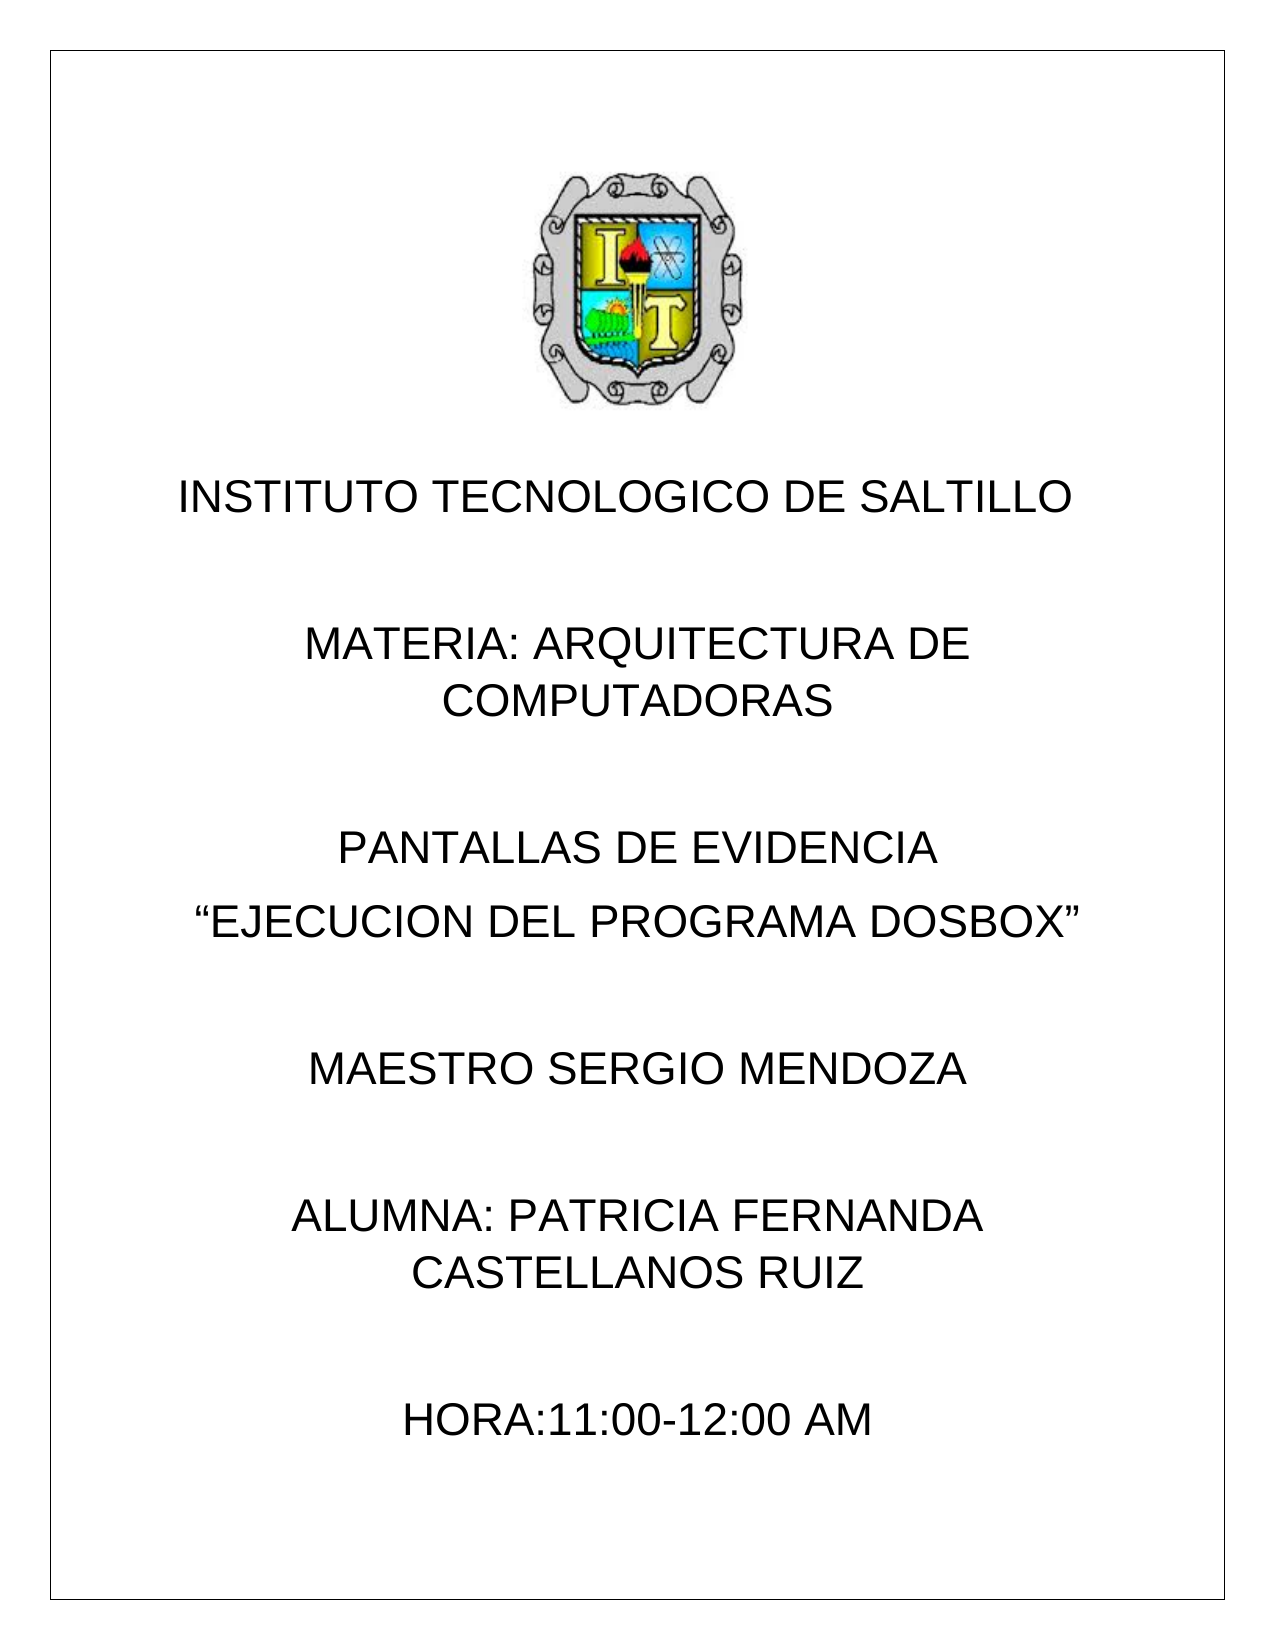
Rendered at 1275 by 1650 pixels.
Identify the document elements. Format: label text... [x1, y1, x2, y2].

text ALUMNA: PATRICIA FERNANDA CASTELLANOS RUIZ [177, 1188, 1098, 1298]
text MATERIA: ARQUITECTURA DE COMPUTADORAS [177, 617, 1098, 726]
text HORA:11:00-12:00 AM [177, 1392, 1098, 1445]
picture [435, 147, 840, 451]
text MAESTRO SERGIO MENDOZA [177, 1041, 1098, 1094]
text INSTITUTO TECNOLOGICO DE SALTILLO [177, 469, 1098, 522]
text PANTALLAS DE EVIDENCIA [177, 821, 1098, 873]
text “EJECUCION DEL PROGRAMA DOSBOX” [177, 894, 1098, 947]
